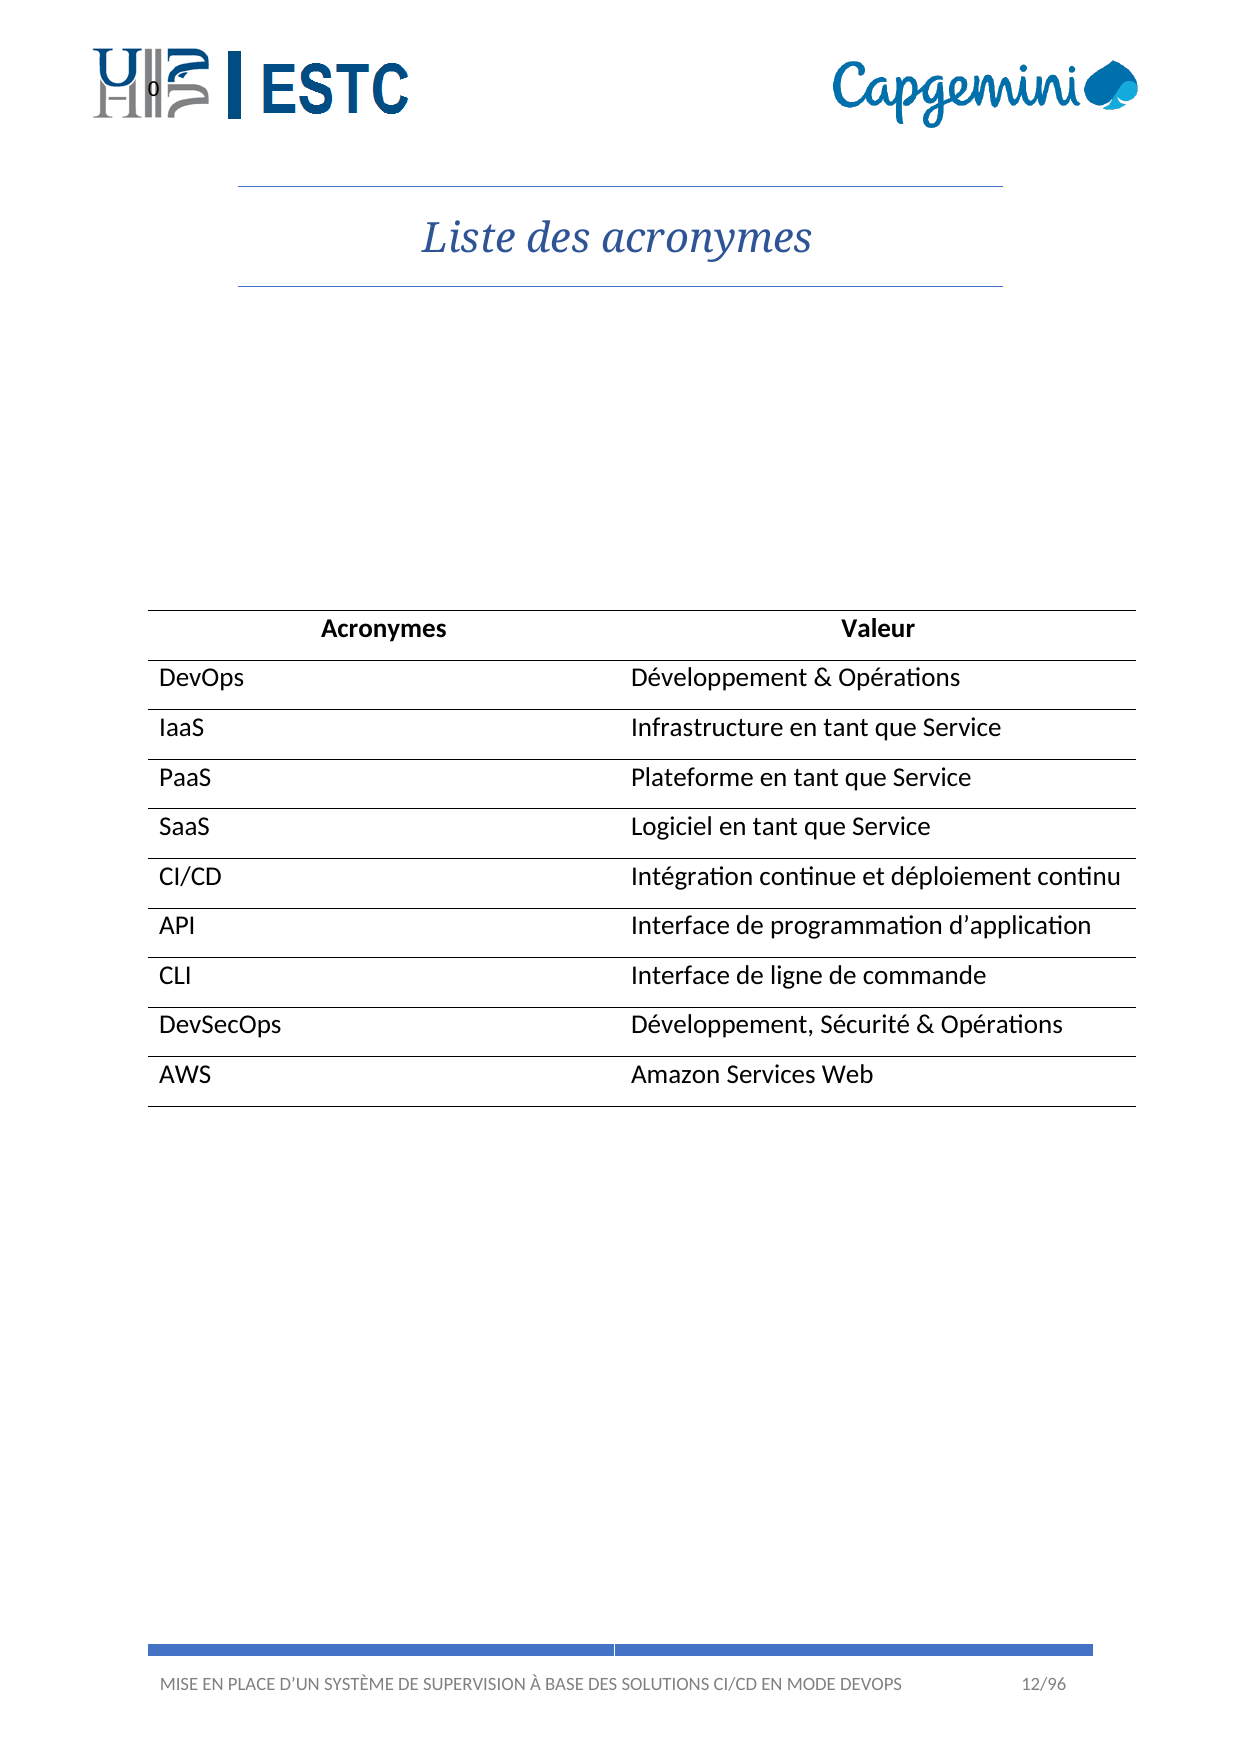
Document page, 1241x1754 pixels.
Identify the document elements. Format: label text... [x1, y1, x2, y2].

table_cell CLI [148, 958, 619, 1007]
table_cell Interface de ligne de commande [620, 958, 1136, 1007]
table_cell CI/CD [148, 859, 619, 907]
table_cell PaaS [148, 760, 619, 808]
table_cell Interface de programmation d’application [620, 909, 1136, 957]
table_cell Développement & Opérations [620, 661, 1136, 709]
table_header Acronymes [148, 611, 619, 659]
table_cell AWS [148, 1057, 619, 1106]
table_cell Logiciel en tant que Service [620, 809, 1136, 858]
table_header Valeur [620, 611, 1136, 659]
table_cell Plateforme en tant que Service [620, 760, 1136, 808]
table_cell SaaS [148, 809, 619, 858]
picture [87, 40, 418, 136]
table_cell DevOps [148, 661, 619, 709]
table_cell DevSecOps [148, 1008, 619, 1056]
table_cell IaaS [148, 710, 619, 759]
subtitle Liste des acronymes [238, 187, 1003, 286]
table_cell Intégration continue et déploiement continu [620, 859, 1136, 907]
picture [833, 60, 1139, 128]
table_cell API [148, 909, 619, 957]
table_cell Développement, Sécurité & Opérations [620, 1008, 1136, 1056]
table_cell Amazon Services Web [620, 1057, 1136, 1106]
table_cell Infrastructure en tant que Service [620, 710, 1136, 759]
